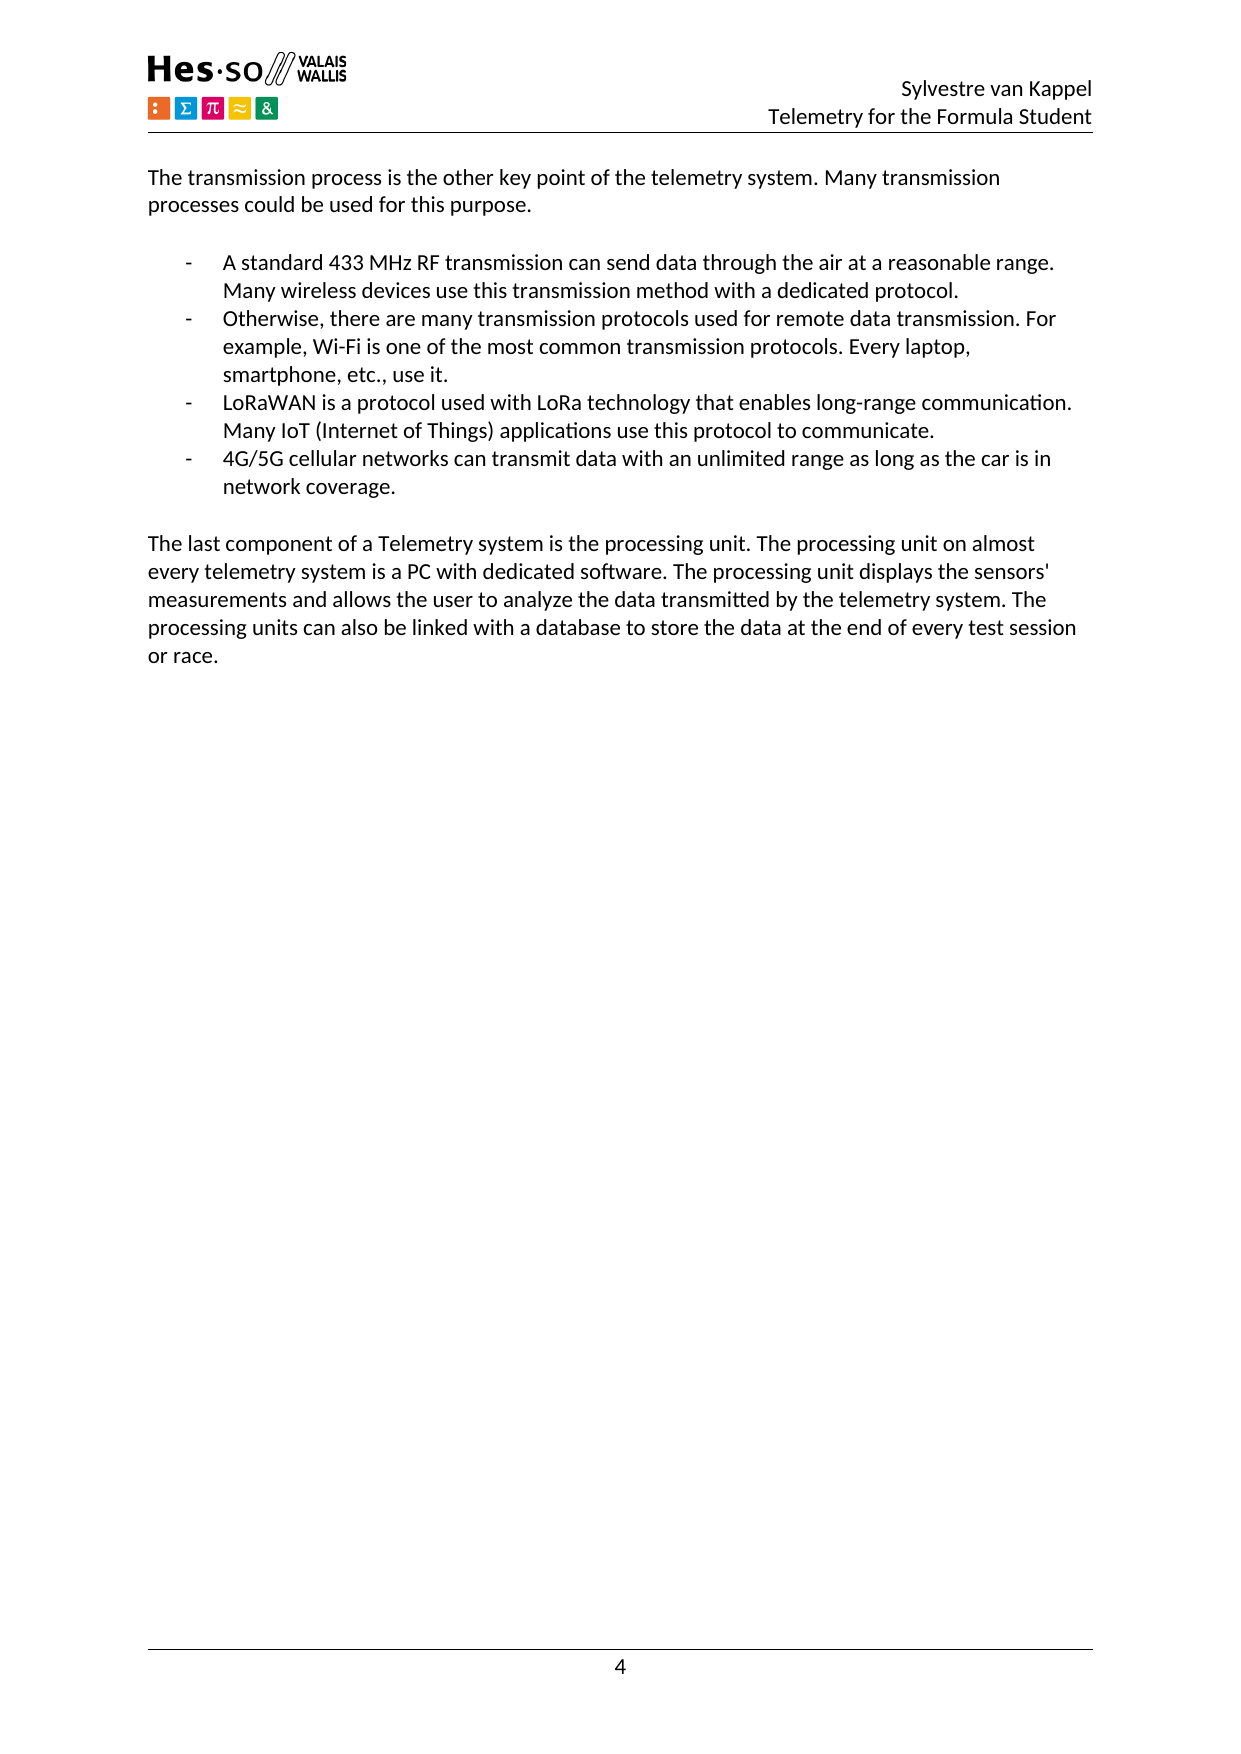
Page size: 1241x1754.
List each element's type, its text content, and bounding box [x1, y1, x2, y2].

list Otherwise, there are many transmission protocols used for remote data transmission. For example, Wi-Fi is one of the most common transmission protocols. Every laptop, smartphone, etc., use it. [185, 304, 1093, 388]
list A standard 433 MHz RF transmission can send data through the air at a reasonable range. Many wireless devices use this transmission method with a dedicated protocol. [185, 248, 1093, 304]
text The last component of a Telemetry system is the processing unit. The processing unit on almost every telemetry system is a PC with dedicated software. The processing unit displays the sensors' measurements and allows the user to analyze the data transmitted by the telemetry system. The processing units can also be linked with a database to store the data at the end of every test session or race. [148, 529, 1093, 669]
list 4G/5G cellular networks can transmit data with an unlimited range as long as the car is in network coverage. [185, 444, 1093, 500]
list LoRaWAN is a protocol used with LoRa technology that enables long-range communication. Many IoT (Internet of Things) applications use this protocol to communicate. [185, 388, 1093, 444]
text The transmission process is the other key point of the telemetry system. Many transmission processes could be used for this purpose. [148, 163, 1093, 219]
picture [147, 52, 347, 120]
